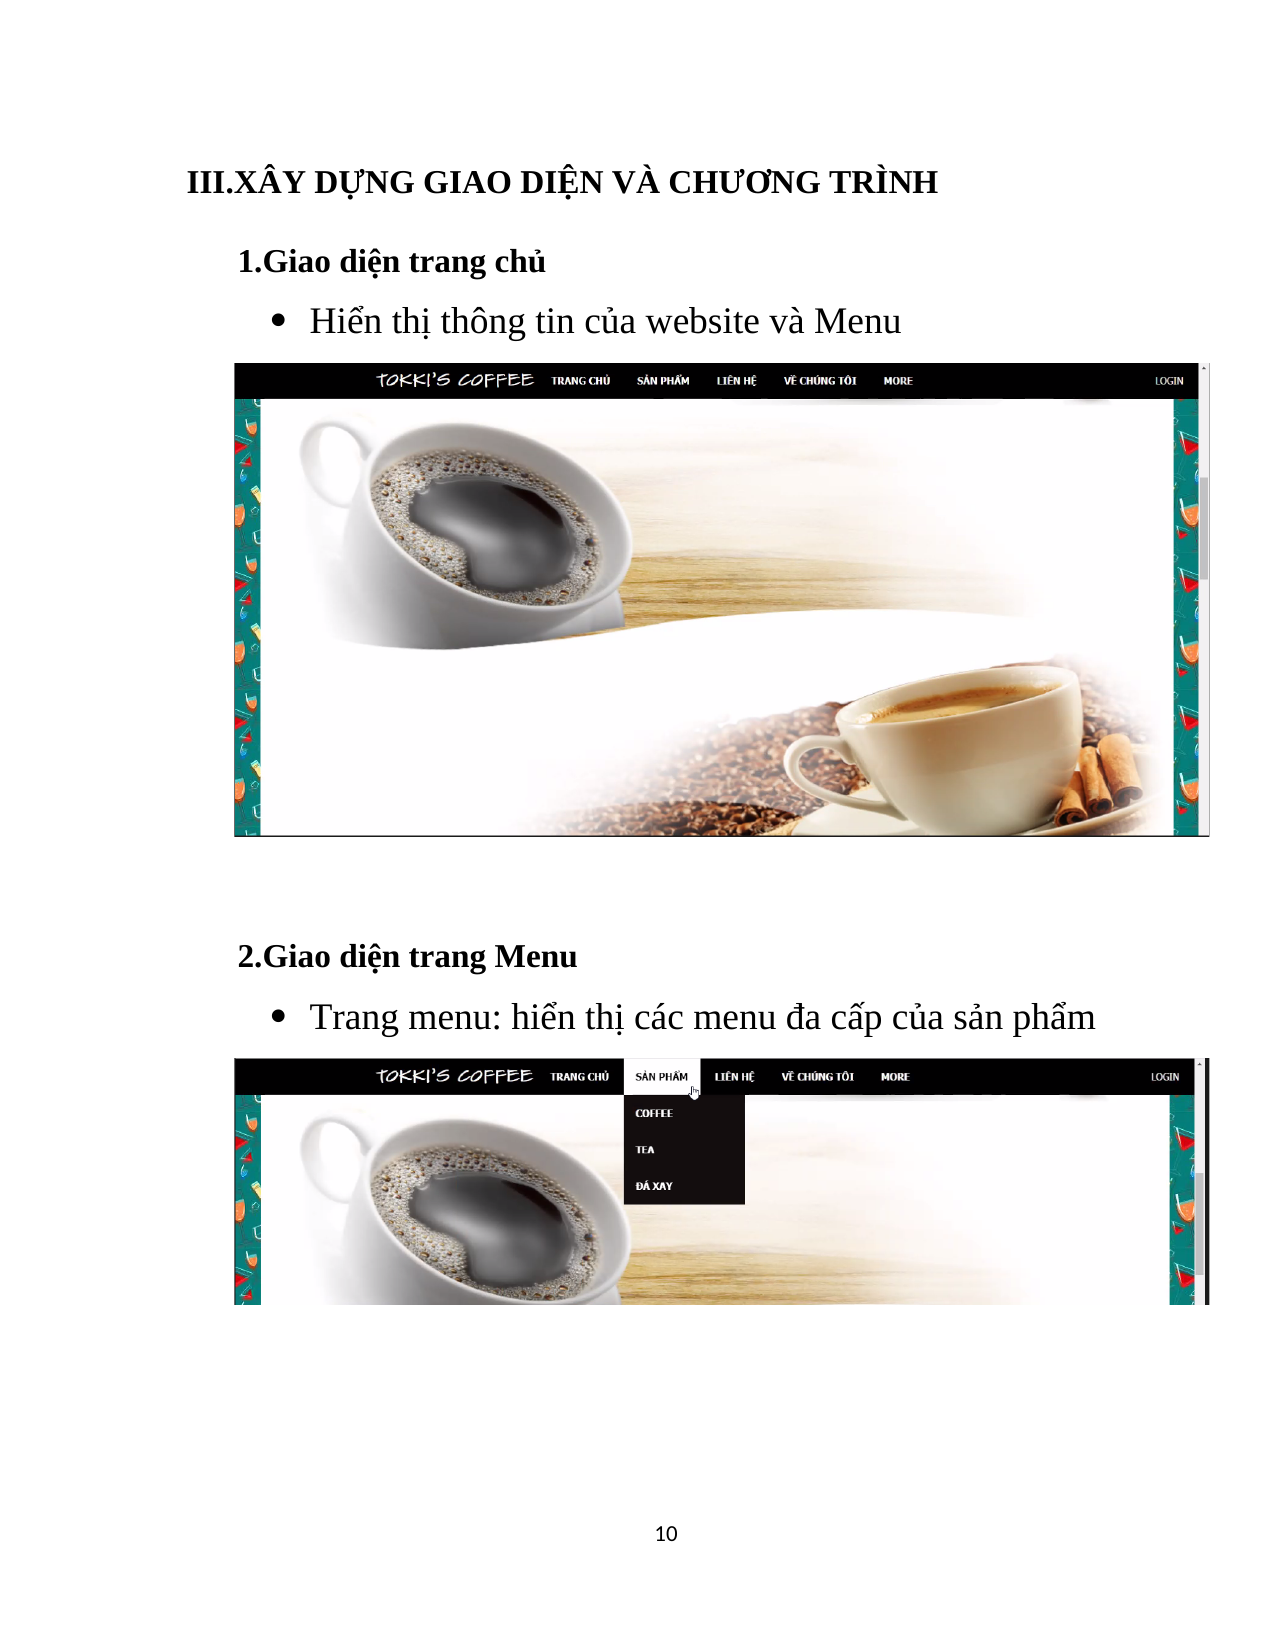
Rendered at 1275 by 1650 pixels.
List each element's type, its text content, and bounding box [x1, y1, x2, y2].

picture [234, 1058, 1210, 1305]
list Hiển thị thông tin của website và Menu [272, 298, 1153, 341]
subtitle III.XÂY DỰNG GIAO DIỆN VÀ CHƯƠNG TRÌNH [178, 162, 1153, 201]
subtitle 1.Giao diện trang chủ [178, 241, 1153, 279]
picture [234, 363, 1210, 837]
subtitle 2.Giao diện trang Menu [178, 937, 1153, 975]
list Trang menu: hiển thị các menu đa cấp của sản phẩm [272, 994, 1153, 1037]
